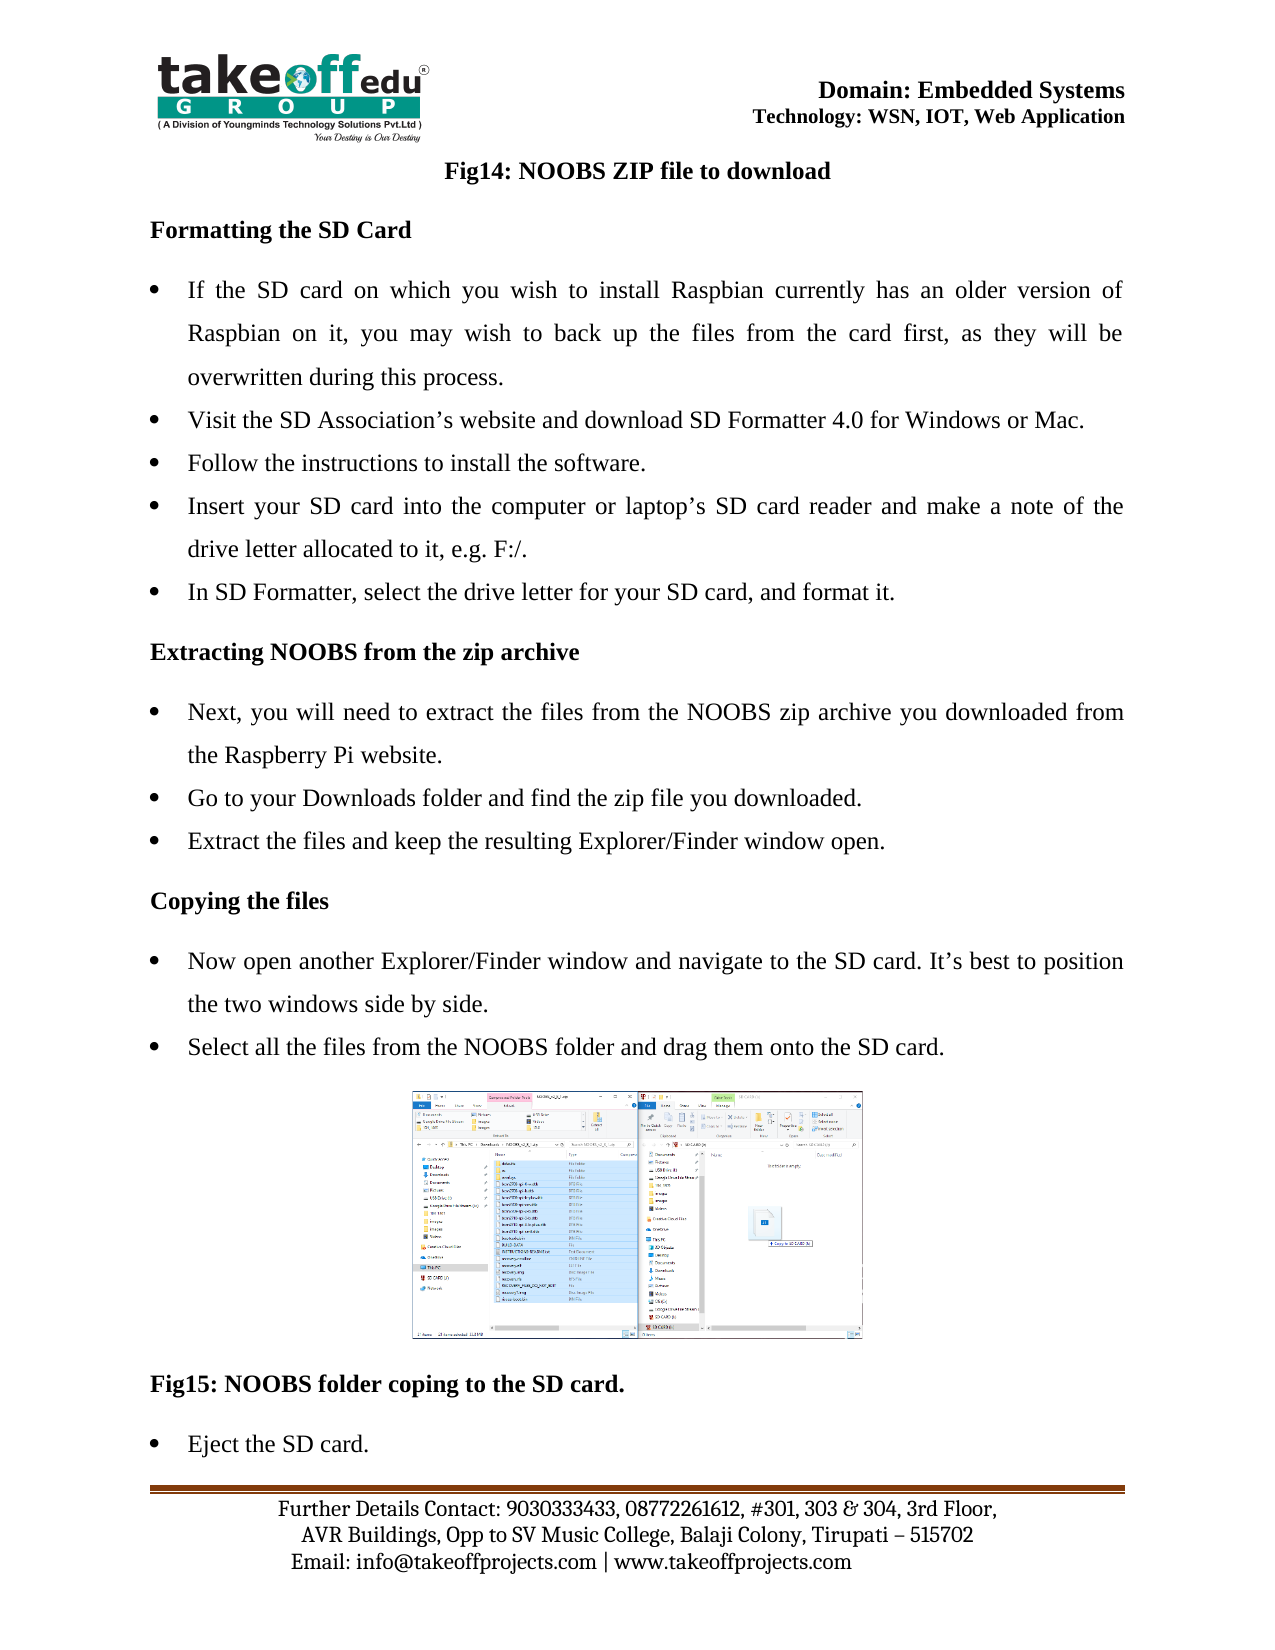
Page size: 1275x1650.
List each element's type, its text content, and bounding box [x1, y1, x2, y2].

picture [150, 54, 434, 156]
list In SD Formatter, select the drive letter for your SD card, and format it. [150, 577, 1125, 606]
text Copying the files [150, 886, 1125, 915]
list Next, you will need to extract the files from the NOOBS zip archive you downloaded from the Raspberry Pi website. [150, 697, 1125, 769]
text Extracting NOOBS from the zip archive [150, 637, 1125, 666]
list Follow the instructions to install the software. [150, 448, 1125, 477]
list If the SD card on which you wish to install Raspbian currently has an older version of Raspbian on it, you may wish to back up the files from the card first, as they will be overwritten during this process. [150, 275, 1125, 390]
picture [412, 1091, 863, 1339]
list Extract the files and keep the resulting Explorer/Finder window open. [150, 826, 1125, 855]
list Insert your SD card into the computer or laptop’s SD card reader and make a note of the drive letter allocated to it, e.g. F:/. [150, 491, 1125, 563]
list Now open another Explorer/Finder window and navigate to the SD card. It’s best to position the two windows side by side. [150, 946, 1125, 1018]
text Fig14: NOOBS ZIP file to download [150, 156, 1125, 184]
list Eject the SD card. [150, 1429, 1125, 1458]
list Go to your Downloads folder and find the zip file you downloaded. [150, 783, 1125, 812]
text Fig15: NOOBS folder coping to the SD card. [150, 1369, 1125, 1398]
list Select all the files from the NOOBS folder and drag them onto the SD card. [150, 1032, 1125, 1061]
text Formatting the SD Card [150, 216, 1125, 244]
list Visit the SD Association’s website and download SD Formatter 4.0 for Windows or Mac. [150, 405, 1125, 433]
